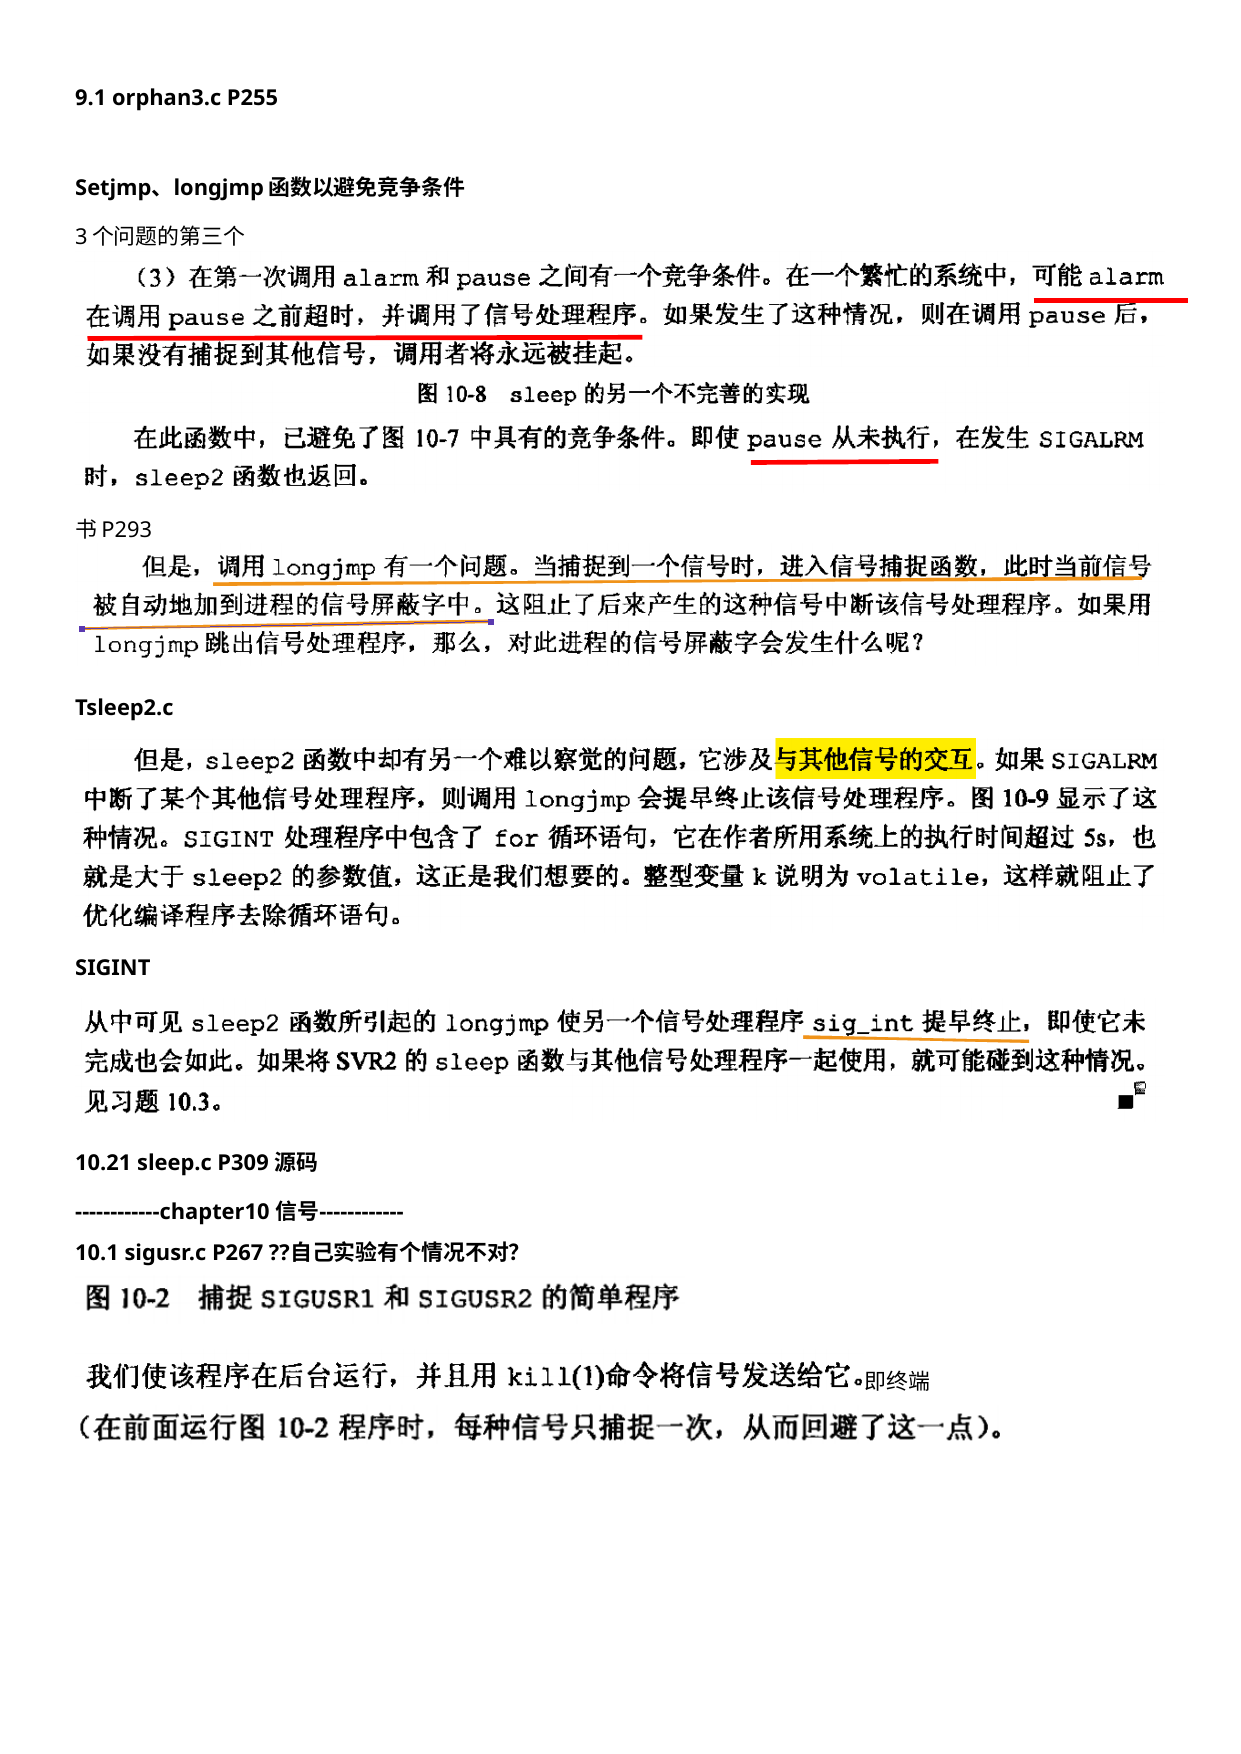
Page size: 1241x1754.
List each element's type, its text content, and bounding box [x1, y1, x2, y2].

subtitle Tsleep2.c [75, 690, 1165, 723]
subtitle 10.21 sleep.c P309 源码 [75, 1145, 1165, 1178]
subtitle 9.1 orphan3.c P255 [75, 81, 1165, 113]
subtitle ------------chapter10 信号------------ [75, 1194, 1165, 1226]
subtitle Setjmp、longjmp函数以避免竞争条件 [75, 170, 1165, 203]
text 书P293 [75, 511, 1165, 543]
subtitle SIGINT [75, 950, 1165, 983]
text 3个问题的第三个 [75, 219, 1165, 251]
text 即终端 [75, 1340, 1165, 1405]
subtitle 10.1 sigusr.c P267 ??自己实验有个情况不对？ [75, 1234, 1165, 1267]
